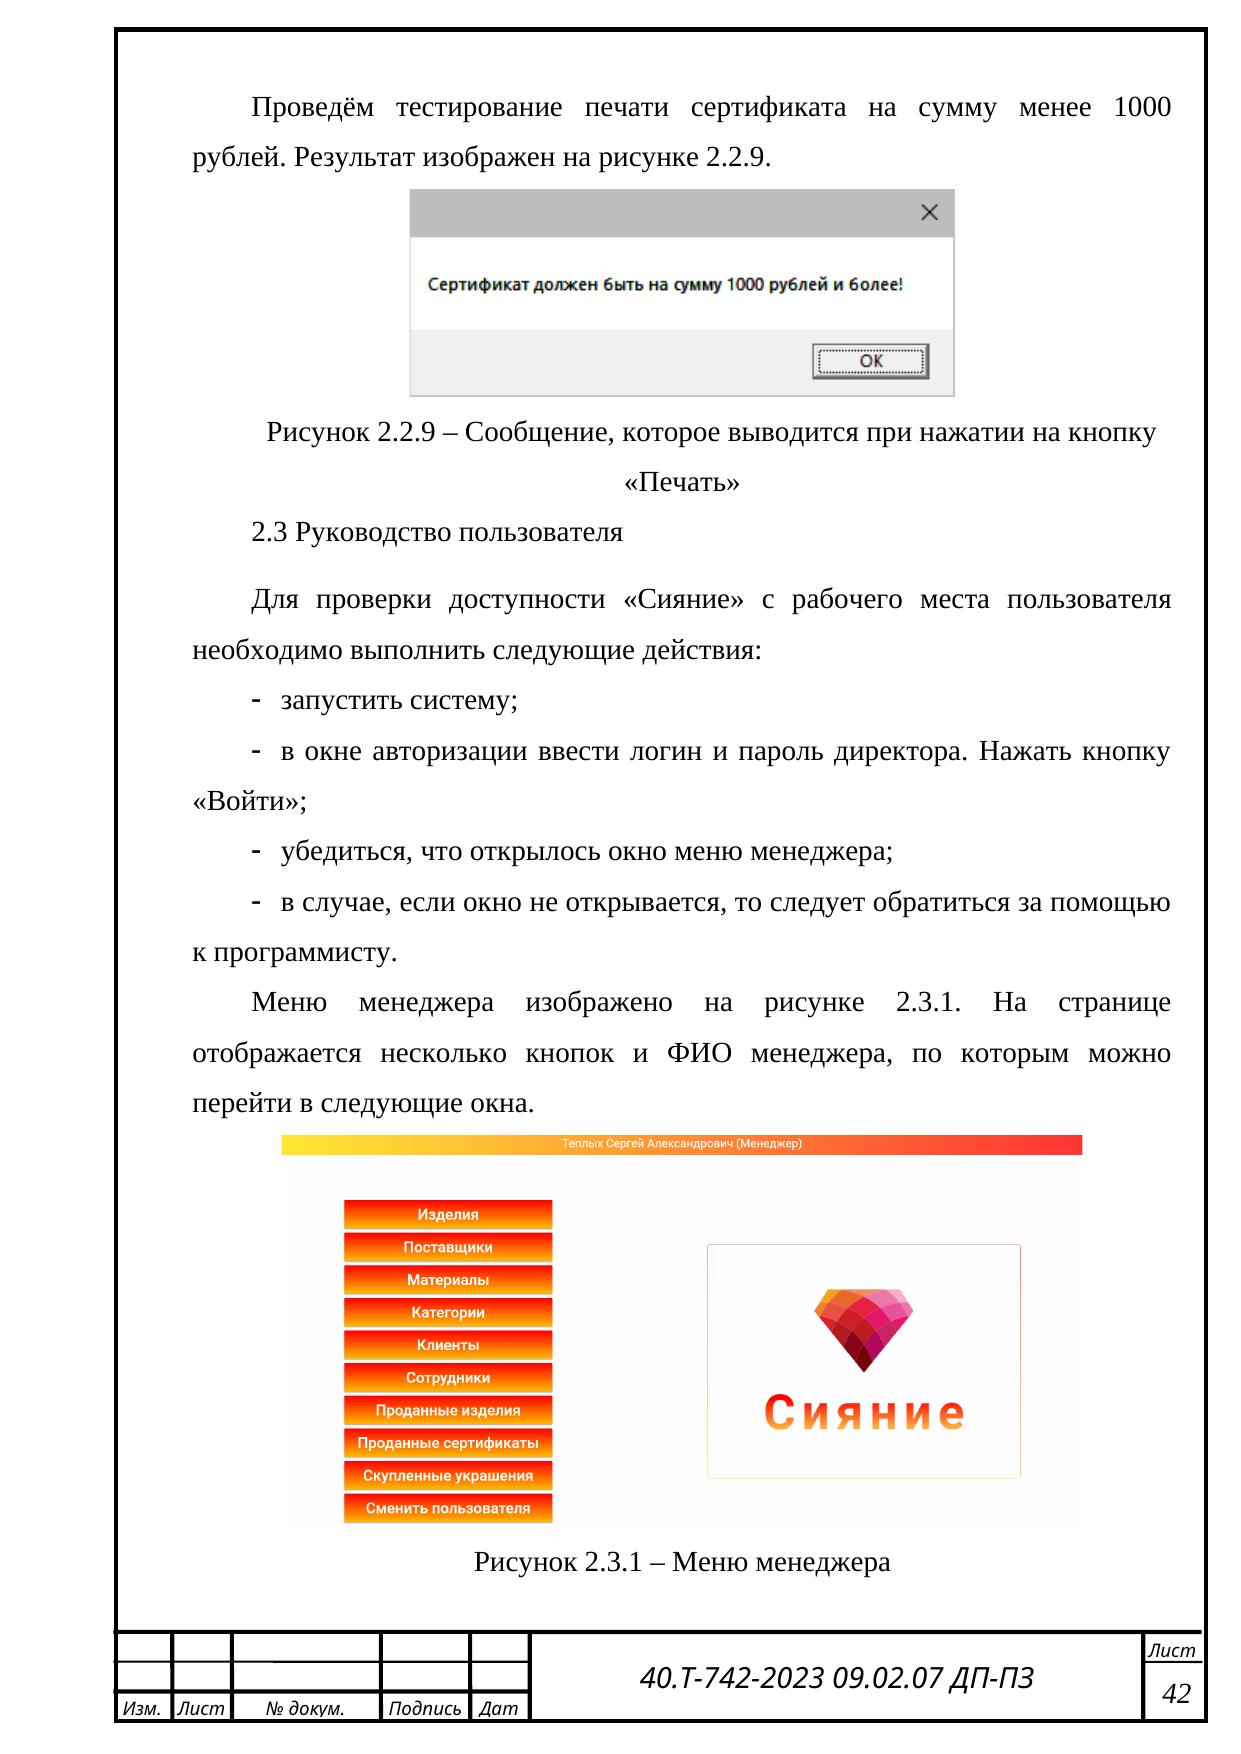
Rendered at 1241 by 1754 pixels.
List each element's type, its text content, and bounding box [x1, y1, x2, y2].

list в случае, если окно не открывается, то следует обратиться за помощью к программисту. [192, 884, 1172, 968]
picture [281, 1135, 1083, 1528]
list убедиться, что открылось окно меню менеджера; [192, 833, 1172, 867]
text Для проверки доступности «Сияние» с рабочего места пользователя необходимо выполнить следующие действия: [192, 582, 1172, 665]
text Рисунок 2.3.1 – Меню менеджера [192, 1544, 1172, 1578]
text Меню менеджера изображено на рисунке 2.3.1. На странице отображается несколько кнопок и ФИО менеджера, по которым можно перейти в следующие окна. [192, 984, 1172, 1119]
list в окне авторизации ввести логин и пароль директора. Нажать кнопку «Войти»; [192, 733, 1172, 817]
text Рисунок 2.2.9 – Сообщение, которое выводится при нажатии на кнопку «Печать» [192, 414, 1172, 498]
picture [409, 189, 955, 397]
text 2.3 Руководство пользователя [192, 514, 1181, 548]
list запустить систему; [192, 682, 1172, 716]
text Проведём тестирование печати сертификата на сумму менее 1000 рублей. Результат изображен на рисунке 2.2.9. [192, 89, 1172, 172]
